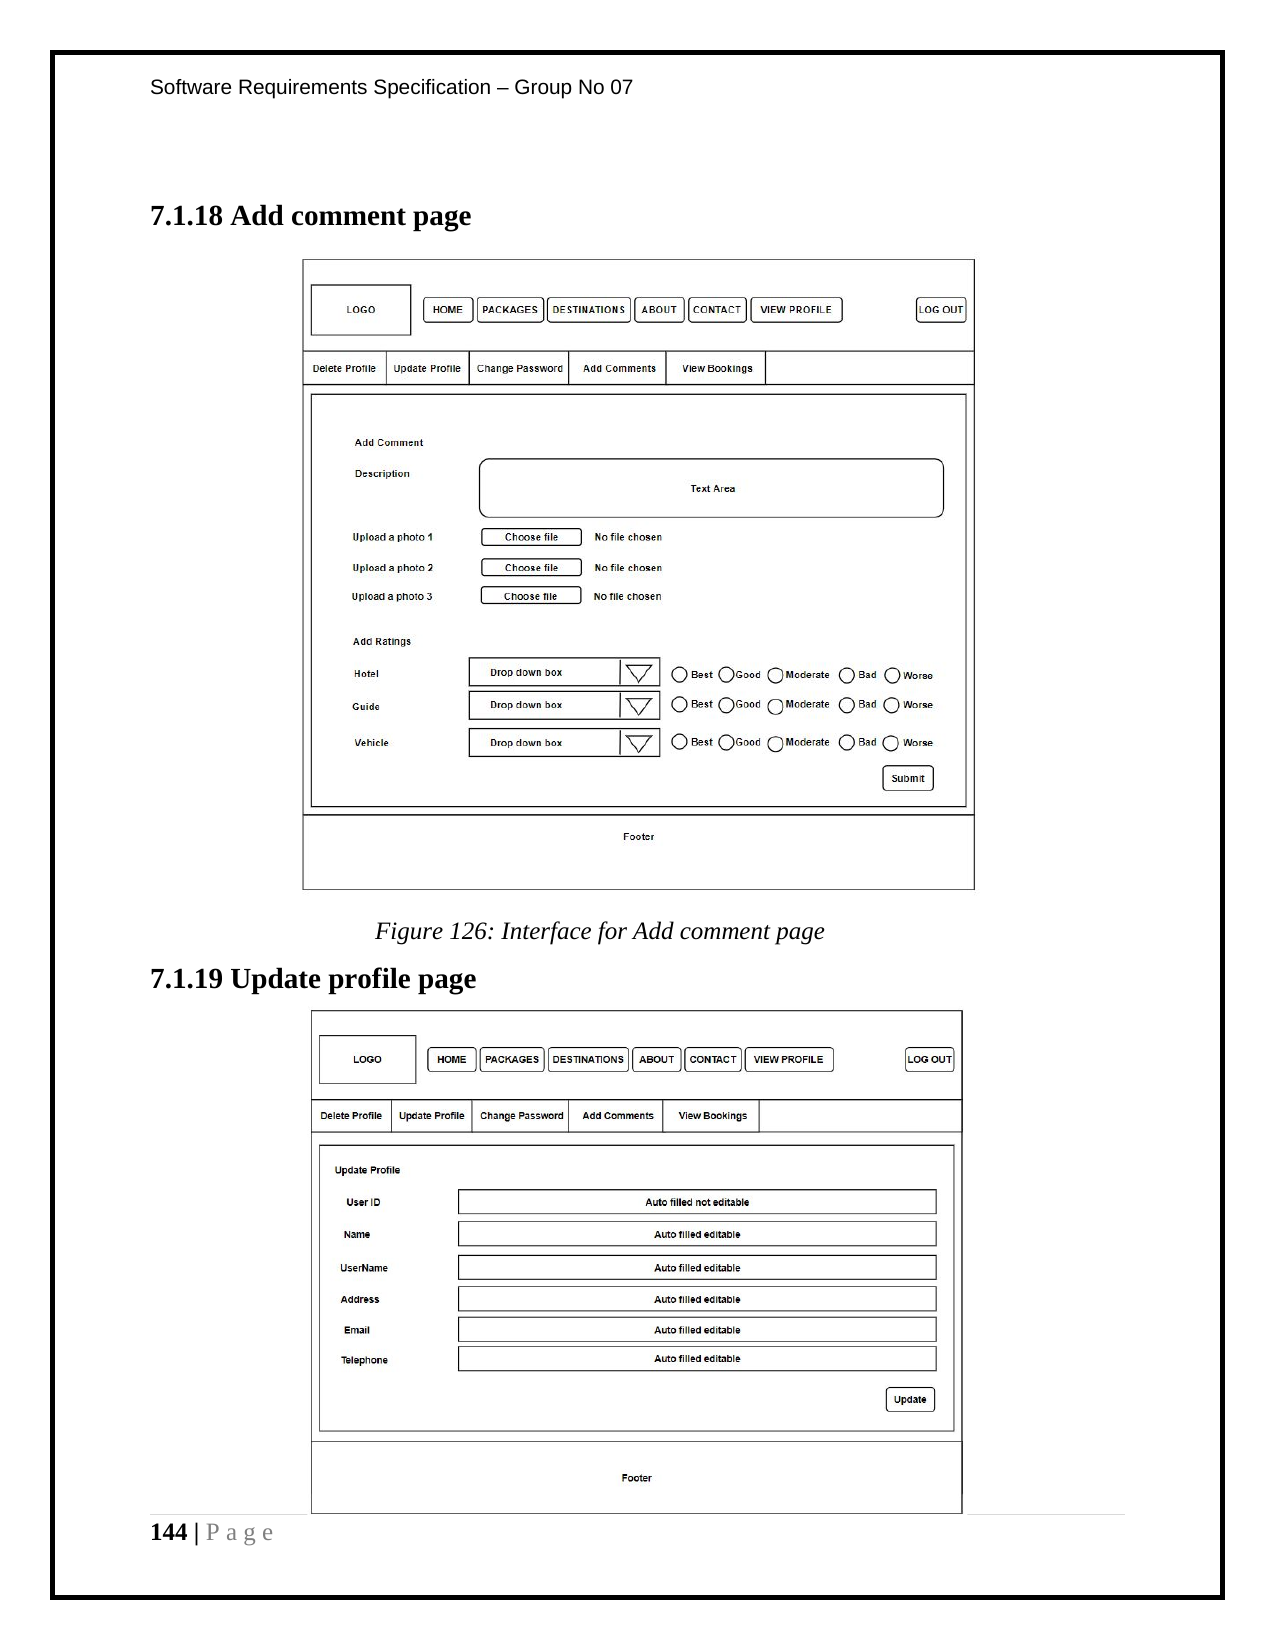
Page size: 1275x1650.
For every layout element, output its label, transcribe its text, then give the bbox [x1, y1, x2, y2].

picture [295, 252, 980, 897]
text Figure 126: Interface for Add comment page [300, 854, 1125, 945]
subtitle 7.1.18 Add comment page [150, 198, 1125, 231]
picture [307, 1006, 968, 1519]
subtitle 7.1.19 Update profile page [150, 961, 1125, 995]
